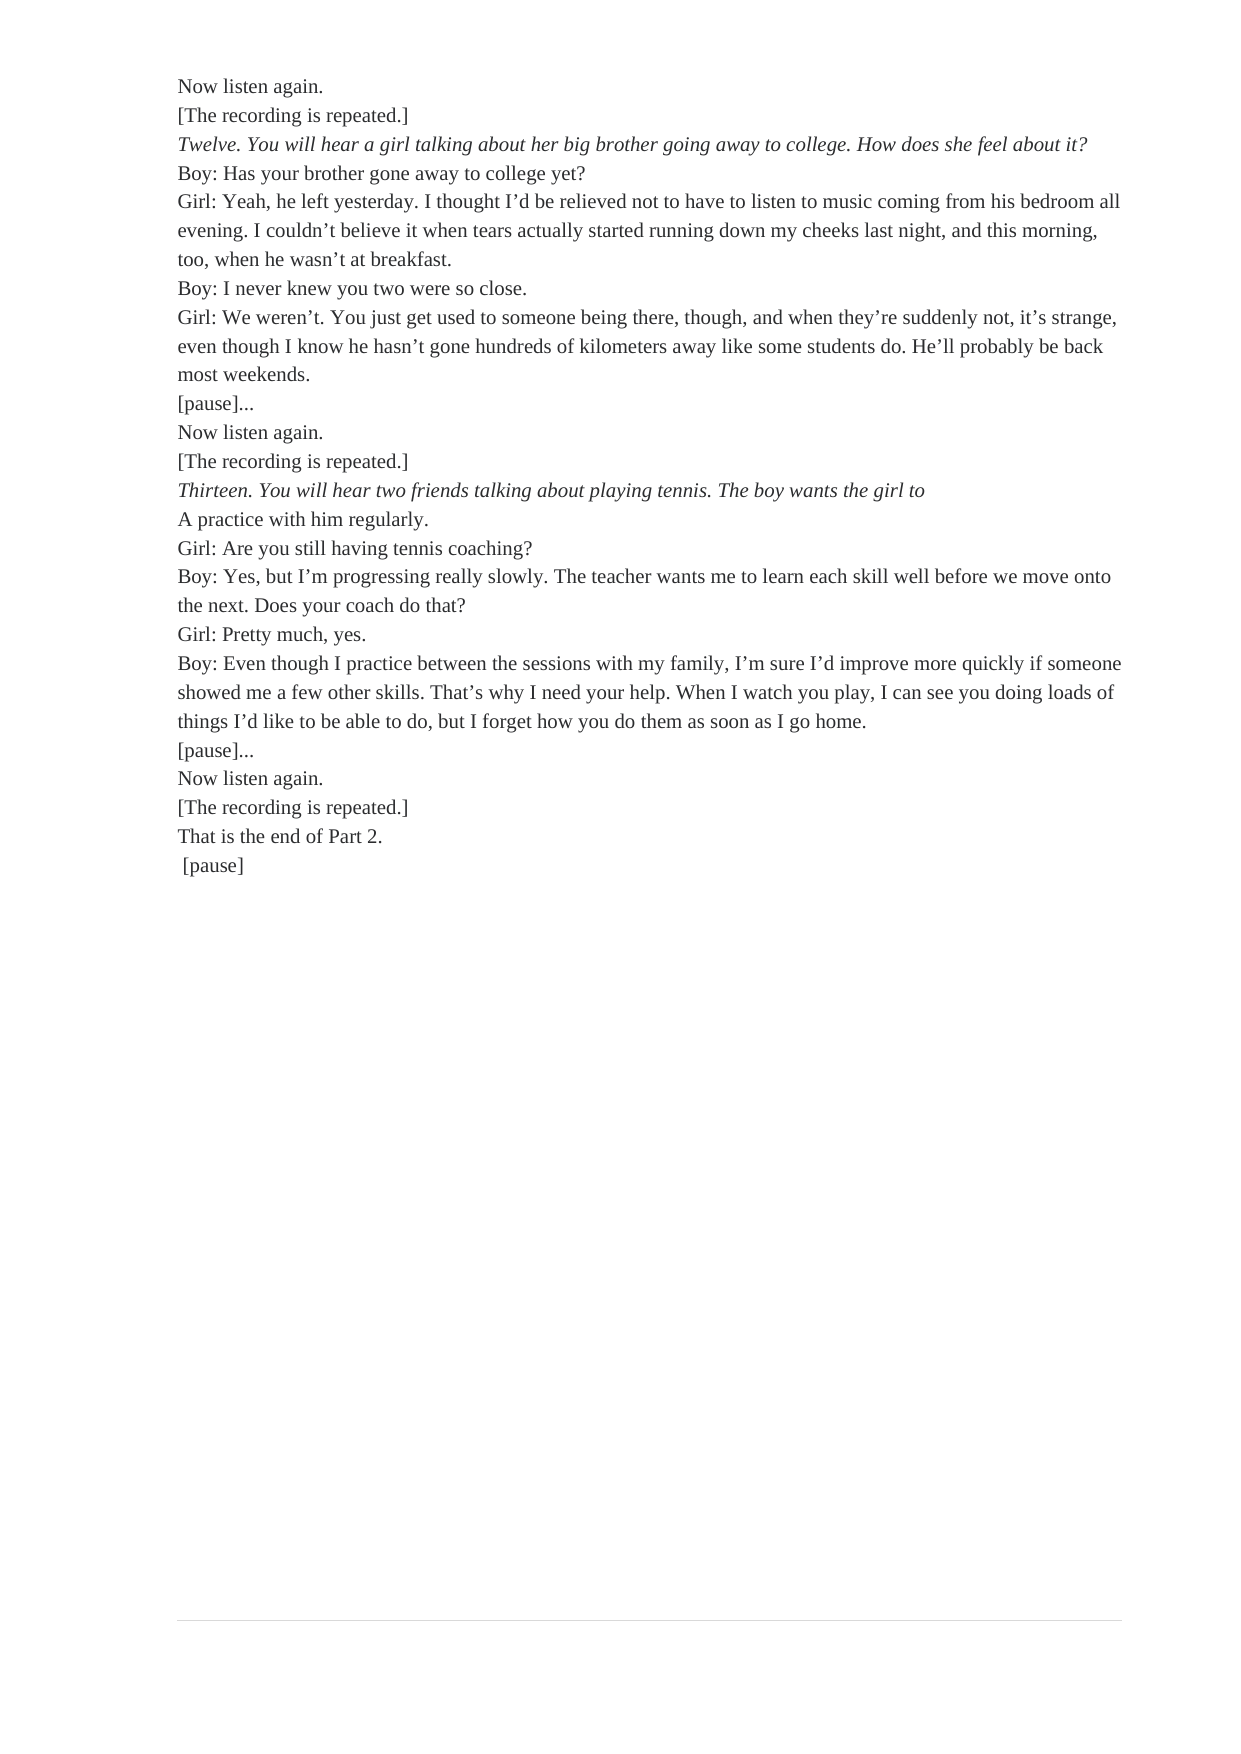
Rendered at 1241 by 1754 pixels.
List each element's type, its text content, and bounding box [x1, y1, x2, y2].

text [pause] [177, 853, 1122, 877]
text Boy: I never knew you two were so close. [177, 276, 1122, 300]
text Boy: Has your brother gone away to college yet? [177, 160, 1122, 184]
text Boy: Even though I practice between the sessions with my family, I’m sure I’d improve more quickly if someone showed me a few other skills. That’s why I need your help. When I watch you play, I can see you doing loads of things I’d like to be able to do, but I forget how you do them as soon as I go home. [177, 651, 1122, 733]
text A practice with him regularly. [177, 507, 1122, 531]
text Girl: Yeah, he left yesterday. I thought I’d be relieved not to have to listen to music coming from his bedroom all evening. I couldn’t believe it when tears actually started running down my cheeks last night, and this morning, too, when he wasn’t at breakfast. [177, 189, 1122, 271]
text [pause]... [177, 737, 1122, 762]
text [The recording is repeated.] [177, 103, 1122, 127]
text That is the end of Part 2. [177, 824, 1122, 848]
text [The recording is repeated.] [177, 795, 1122, 819]
text Girl: Are you still having tennis coaching? [177, 536, 1122, 559]
text Now listen again. [177, 74, 1122, 98]
text Thirteen. You will hear two friends talking about playing tennis. The boy wants the girl to [177, 478, 1122, 502]
text Girl: We weren’t. You just get used to someone being there, though, and when they’re suddenly not, it’s strange, even though I know he hasn’t gone hundreds of kilometers away like some students do. He’ll probably be back most weekends. [177, 305, 1122, 386]
text [The recording is repeated.] [177, 449, 1122, 473]
text Now listen again. [177, 766, 1122, 790]
text [pause]... [177, 391, 1122, 415]
text Twelve. You will hear a girl talking about her big brother going away to college. How does she feel about it? [177, 132, 1122, 156]
text Girl: Pretty much, yes. [177, 622, 1122, 646]
text Now listen again. [177, 420, 1122, 444]
text Boy: Yes, but I’m progressing really slowly. The teacher wants me to learn each skill well before we move onto the next. Does your coach do that? [177, 564, 1122, 617]
